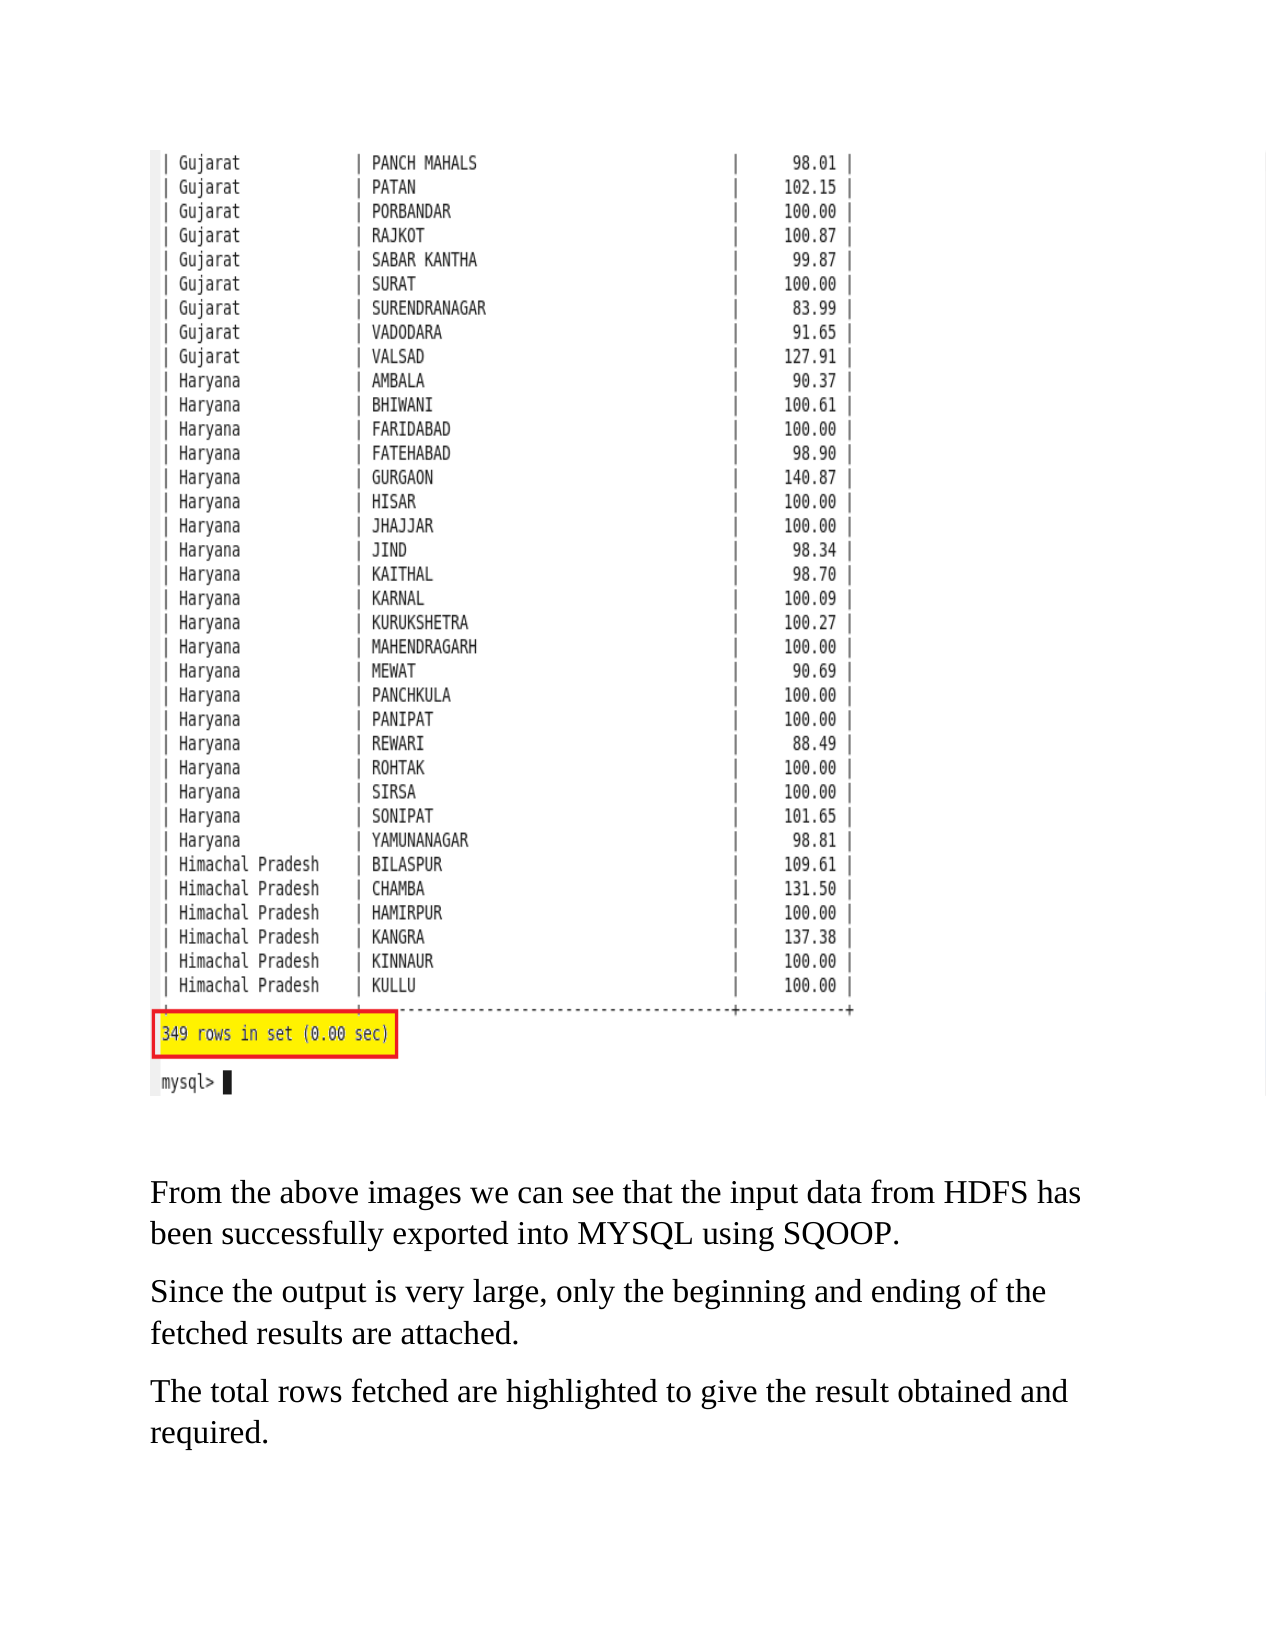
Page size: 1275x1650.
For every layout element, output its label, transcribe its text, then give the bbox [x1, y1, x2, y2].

text From the above images we can see that the input data from HDFS has been successfully exported into MYSQL using SQOOP. [150, 1172, 1125, 1252]
text Since the output is very large, only the beginning and ending of the fetched results are attached. [150, 1272, 1125, 1351]
text The total rows fetched are highlighted to give the result obtained and required. [150, 1371, 1125, 1451]
picture [150, 150, 1266, 1096]
